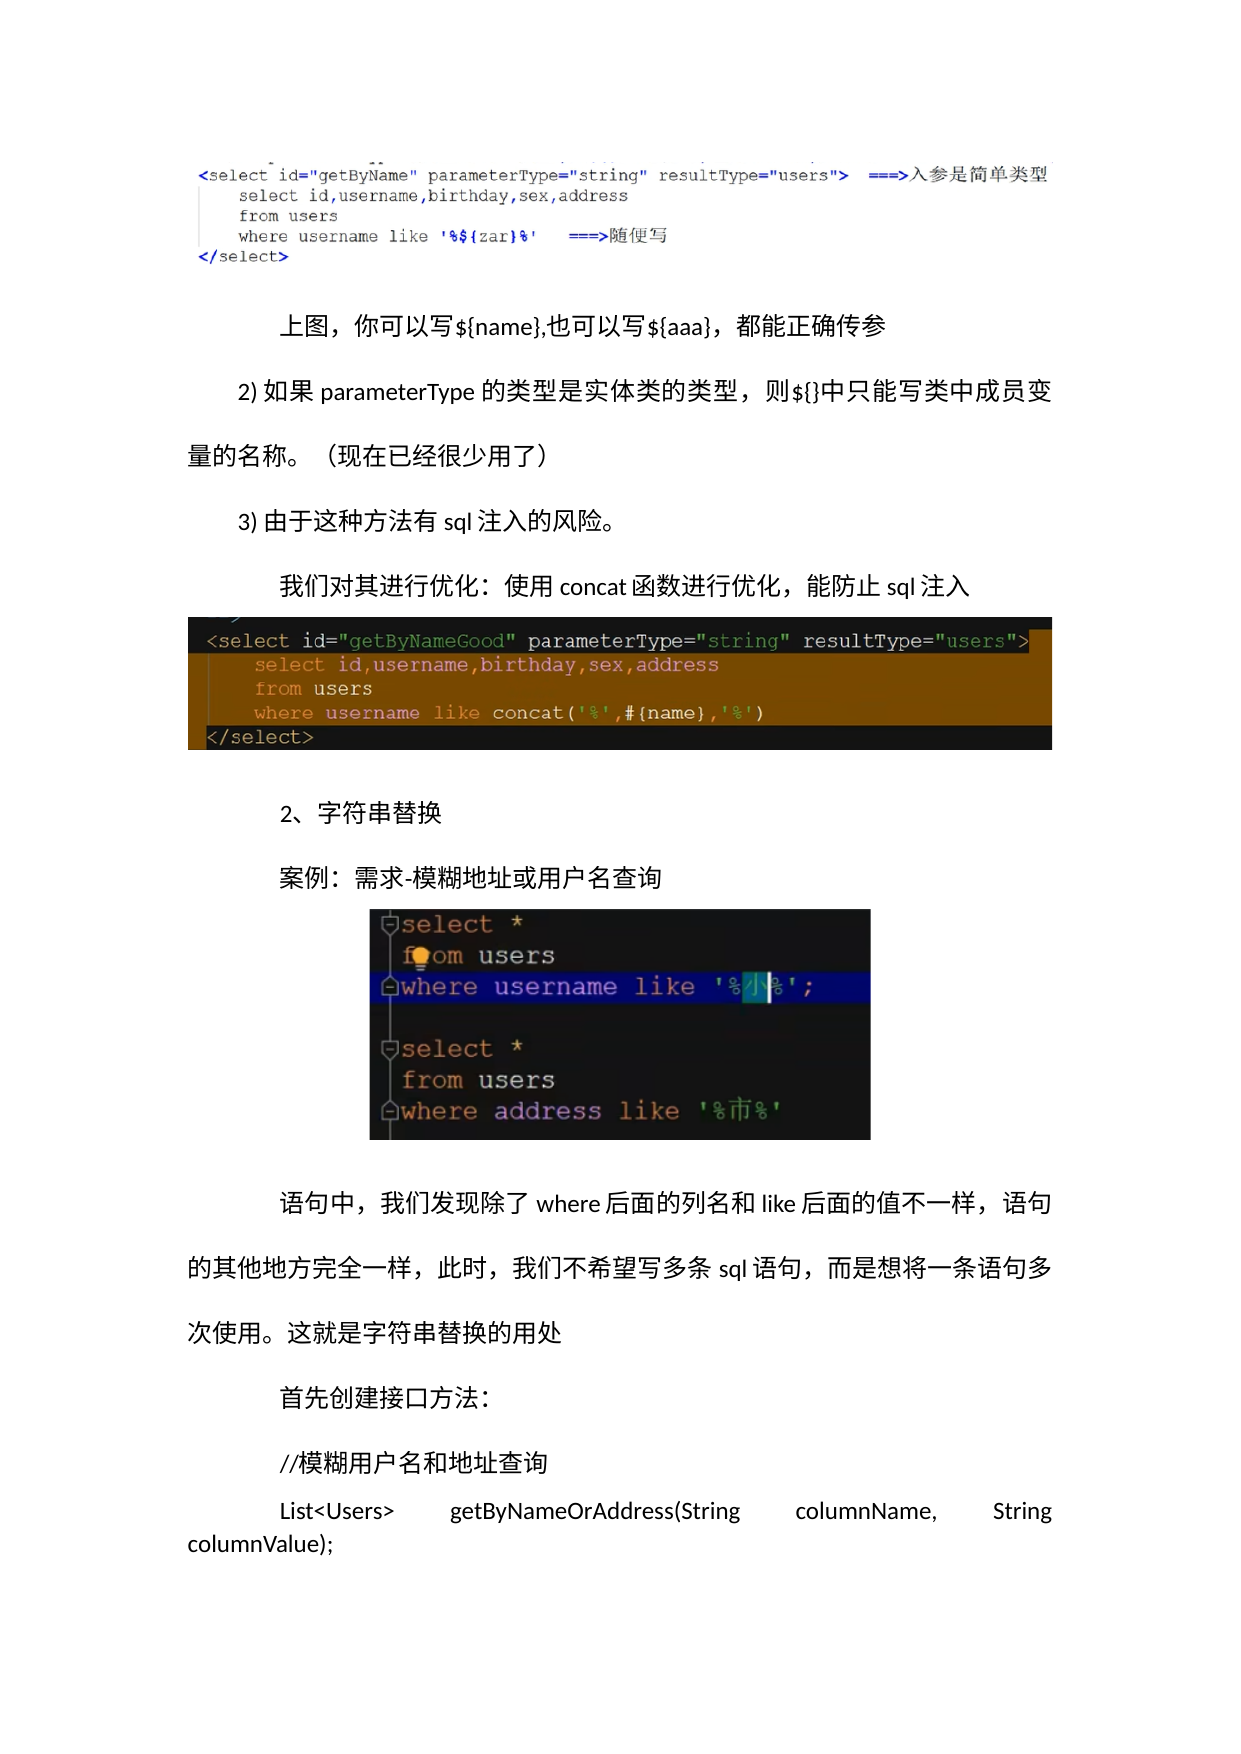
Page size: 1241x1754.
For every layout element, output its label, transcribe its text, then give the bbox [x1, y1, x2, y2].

text 首先创建接口方法： [187, 1364, 1053, 1429]
text 语句中，我们发现除了where后面的列名和like后面的值不一样，语句的其他地方完全一样，此时，我们不希望写多条sql语句，而是想将一条语句多次使用。这就是字符串替换的用处 [187, 1169, 1053, 1364]
text 我们对其进行优化：使用concat函数进行优化，能防止sql注入 [187, 552, 1053, 617]
text List<Users> getByNameOrAddress(String columnName, String columnValue); [187, 1494, 1053, 1559]
picture [188, 617, 1053, 750]
text 2、字符串替换 [187, 779, 1053, 844]
text 案例：需求-模糊地址或用户名查询 [187, 844, 1053, 909]
list 由于这种方法有sql注入的风险。 [187, 487, 1053, 552]
text //模糊用户名和地址查询 [187, 1429, 1053, 1494]
picture [369, 909, 871, 1140]
list 如果parameterType的类型是实体类的类型，则${}中只能写类中成员变量的名称。（现在已经很少用了） [187, 357, 1053, 487]
picture [187, 162, 1053, 265]
text 上图，你可以写${name},也可以写${aaa}，都能正确传参 [187, 292, 1053, 357]
